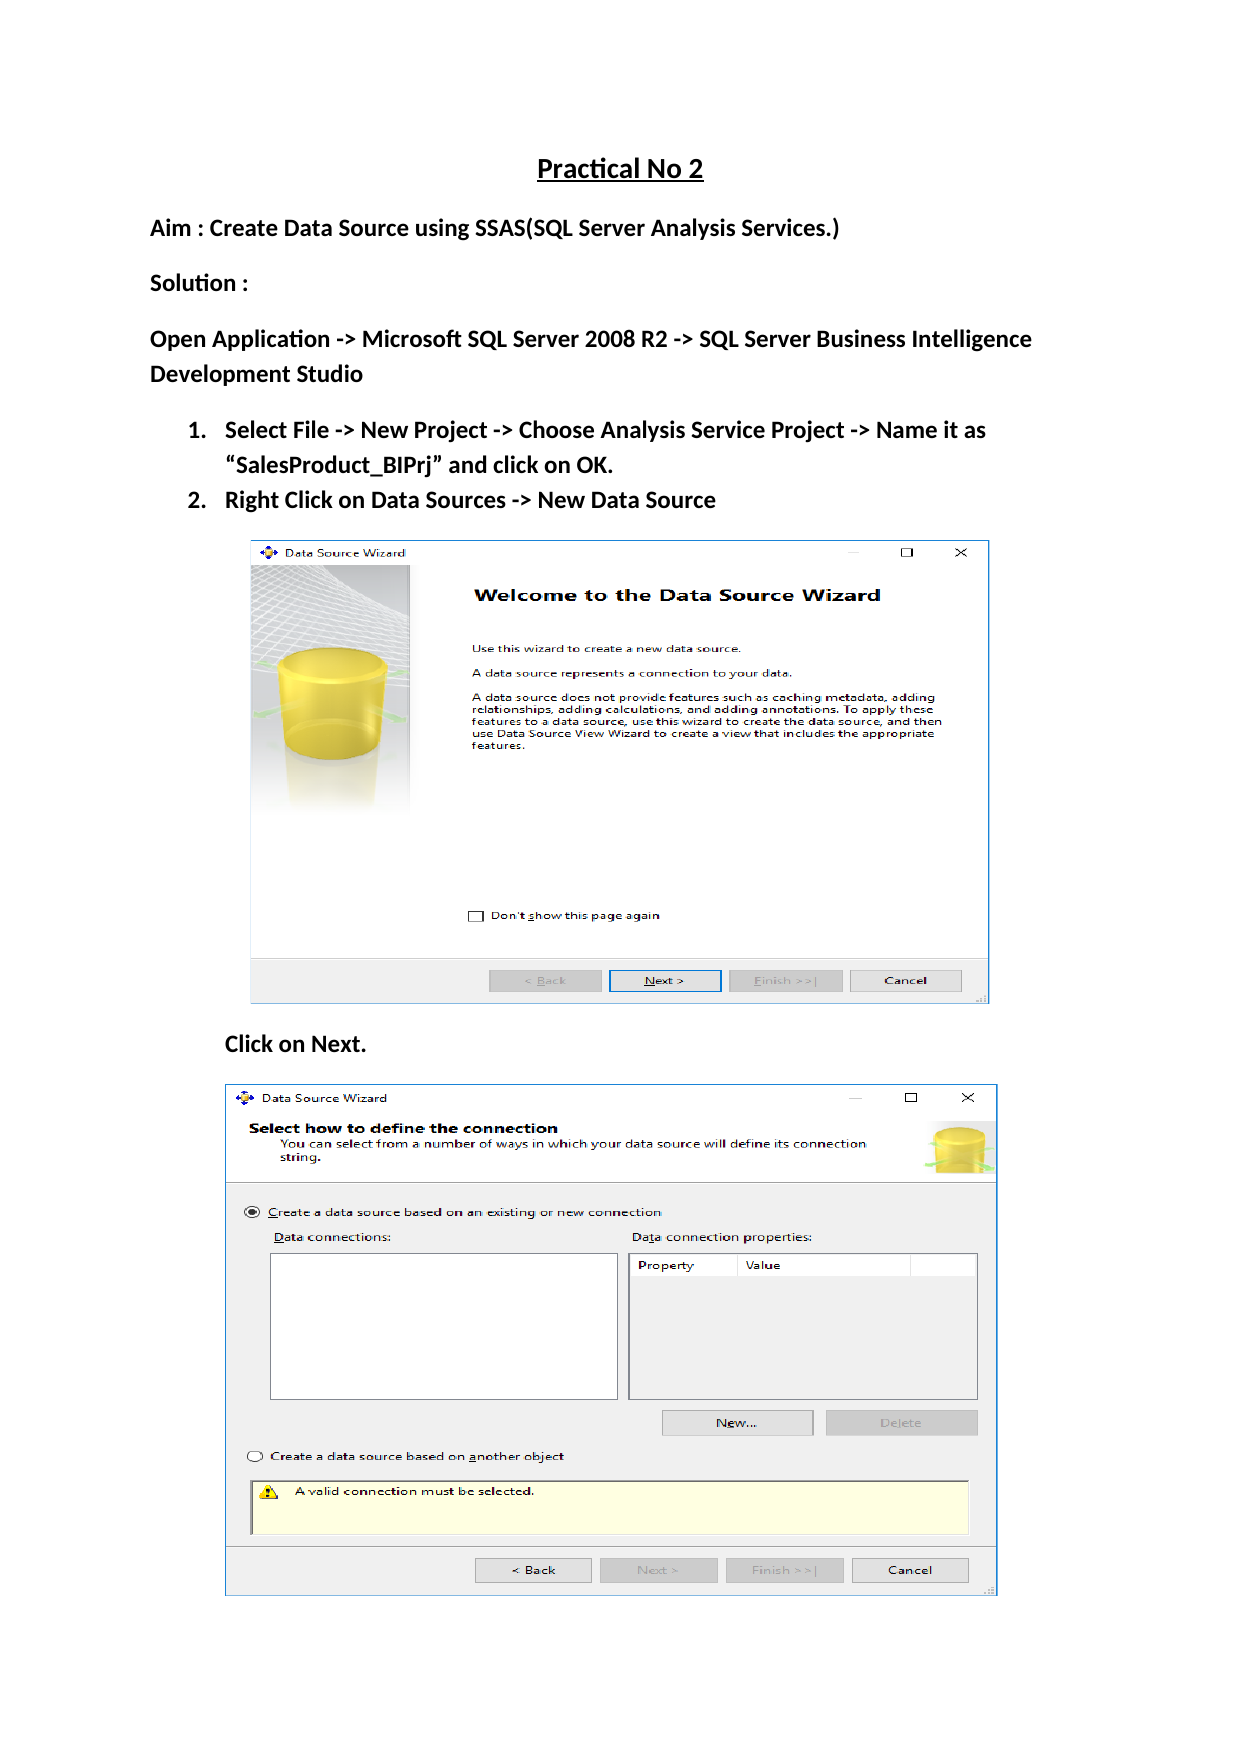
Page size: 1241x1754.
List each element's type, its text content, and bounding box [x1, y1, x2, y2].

text Practical No 2 [150, 150, 1090, 186]
text Open Application -> Microsoft SQL Server 2008 R2 -> SQL Server Business Intelligence Development Studio [150, 323, 1090, 389]
text Aim : Create Data Source using SSAS(SQL Server Analysis Services.) [150, 212, 1090, 242]
picture [225, 1084, 998, 1596]
list Select File -> New Project -> Choose Analysis Service Project -> Name it as “SalesProduct_BIPrj” and click on OK. [187, 414, 1090, 480]
list Right Click on Data Sources -> New Data Source [187, 484, 1090, 515]
text Click on Next. [150, 1029, 1090, 1059]
text Solution : [150, 268, 1090, 298]
picture [250, 540, 990, 1004]
